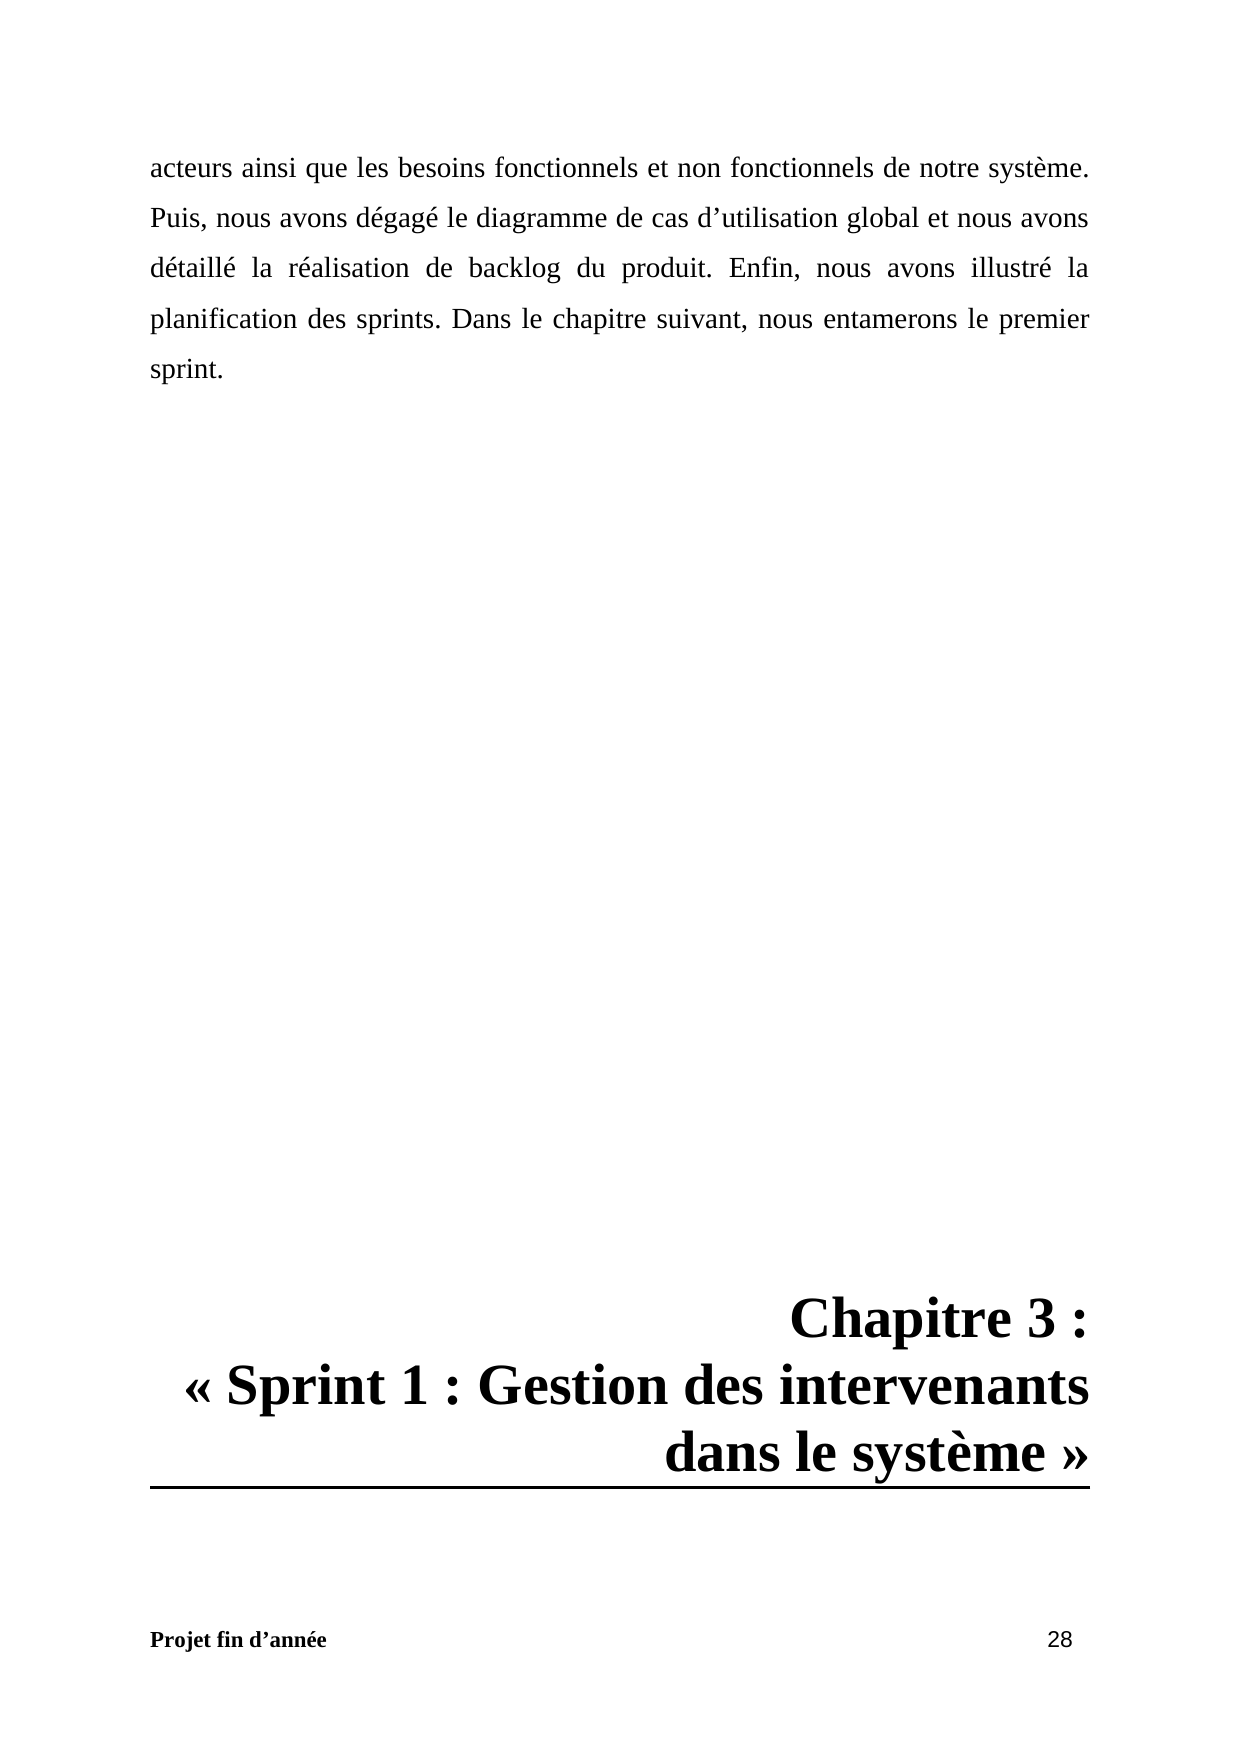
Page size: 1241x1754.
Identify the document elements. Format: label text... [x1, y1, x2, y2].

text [150, 150, 1090, 385]
subtitle « Sprint 1 : Gestion des intervenants dans le système » [150, 1350, 1090, 1486]
subtitle Chapitre 3 : [150, 1283, 1090, 1350]
